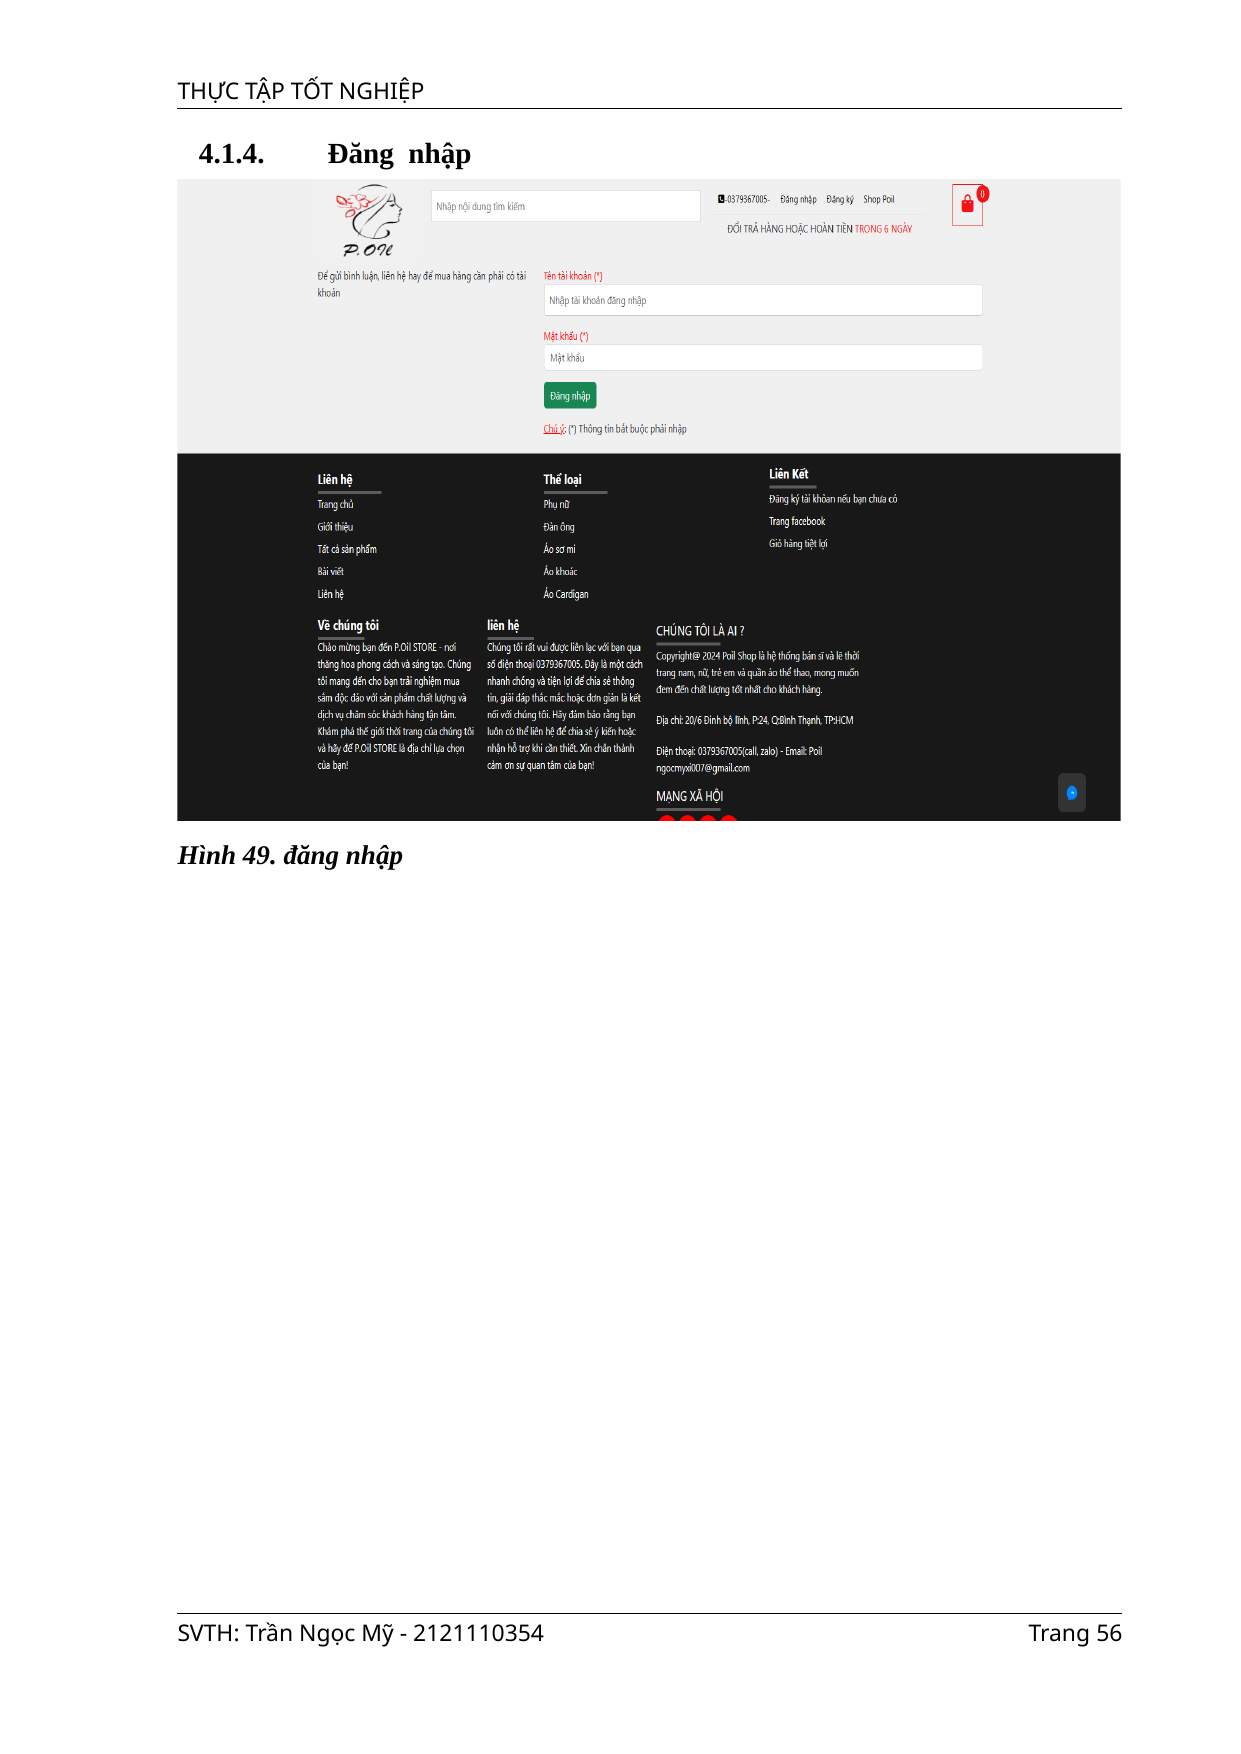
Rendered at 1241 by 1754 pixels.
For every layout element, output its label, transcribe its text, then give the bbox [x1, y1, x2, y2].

picture [177, 179, 1121, 821]
text Hình 49. đăng nhập [177, 839, 1122, 871]
subtitle Đăng nhập [199, 136, 1122, 169]
